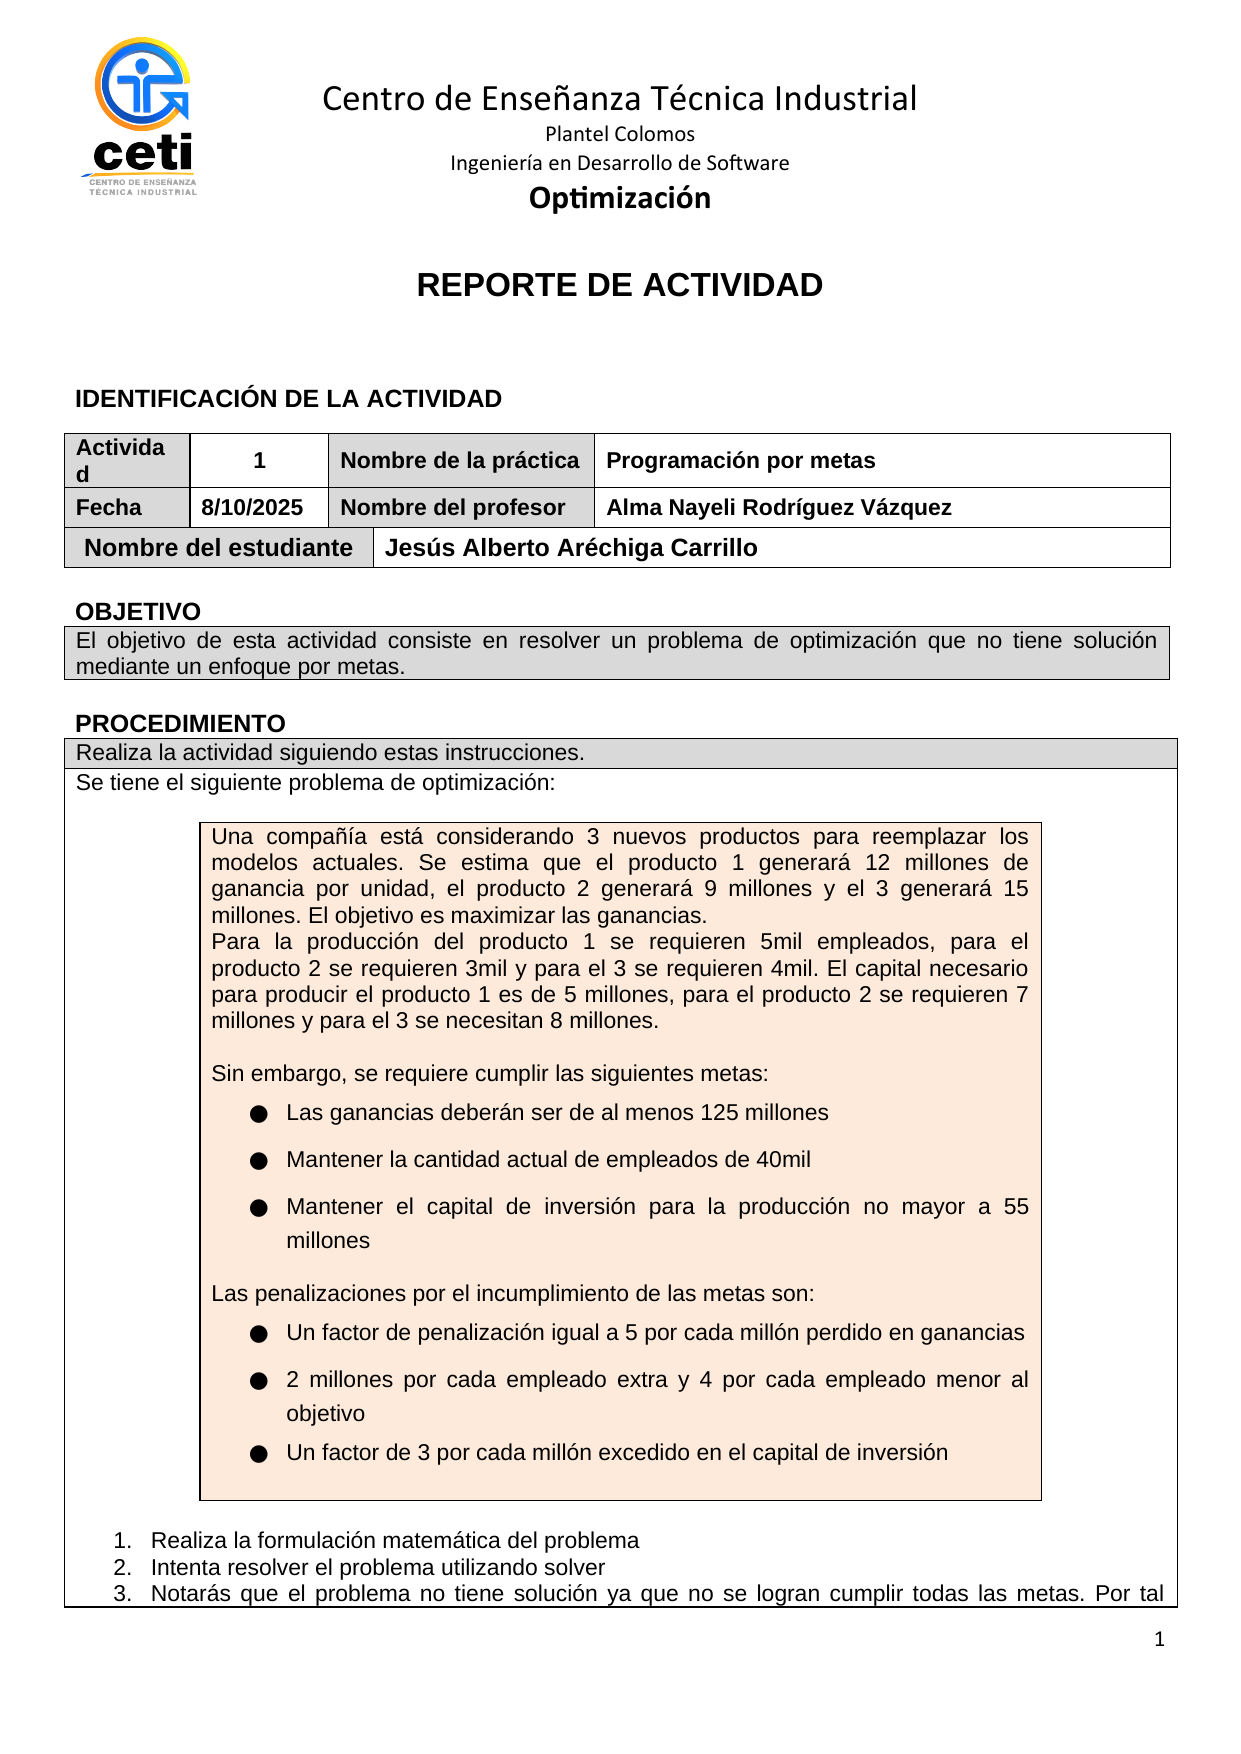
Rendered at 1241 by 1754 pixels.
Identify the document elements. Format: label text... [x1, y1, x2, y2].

table_cell 8/10/2025 [191, 488, 328, 527]
picture [75, 33, 200, 199]
table_cell Jesús Alberto Aréchiga Carrillo [374, 528, 1170, 567]
table_header Actividad [65, 434, 189, 487]
table_cell Nombre del profesor [329, 488, 594, 527]
table_header 1 [191, 434, 328, 487]
table_cell Alma Nayeli Rodríguez Vázquez [595, 488, 1170, 527]
text IDENTIFICACIÓN DE LA ACTIVIDAD [75, 384, 1165, 412]
table_header Realiza la actividad siguiendo estas instrucciones. [65, 739, 1177, 768]
text REPORTE DE ACTIVIDAD [75, 265, 1165, 304]
text PROCEDIMIENTO [75, 709, 1165, 738]
table_cell Nombre del estudiante [65, 528, 373, 567]
table_header Programación por metas [595, 434, 1170, 487]
table_header Nombre de la práctica [329, 434, 594, 487]
table_cell Fecha [65, 488, 189, 527]
table_header El objetivo de esta actividad consiste en resolver un problema de optimización que no tiene solución mediante un enfoque por metas. [65, 627, 1169, 679]
text OBJETIVO [75, 597, 1165, 626]
